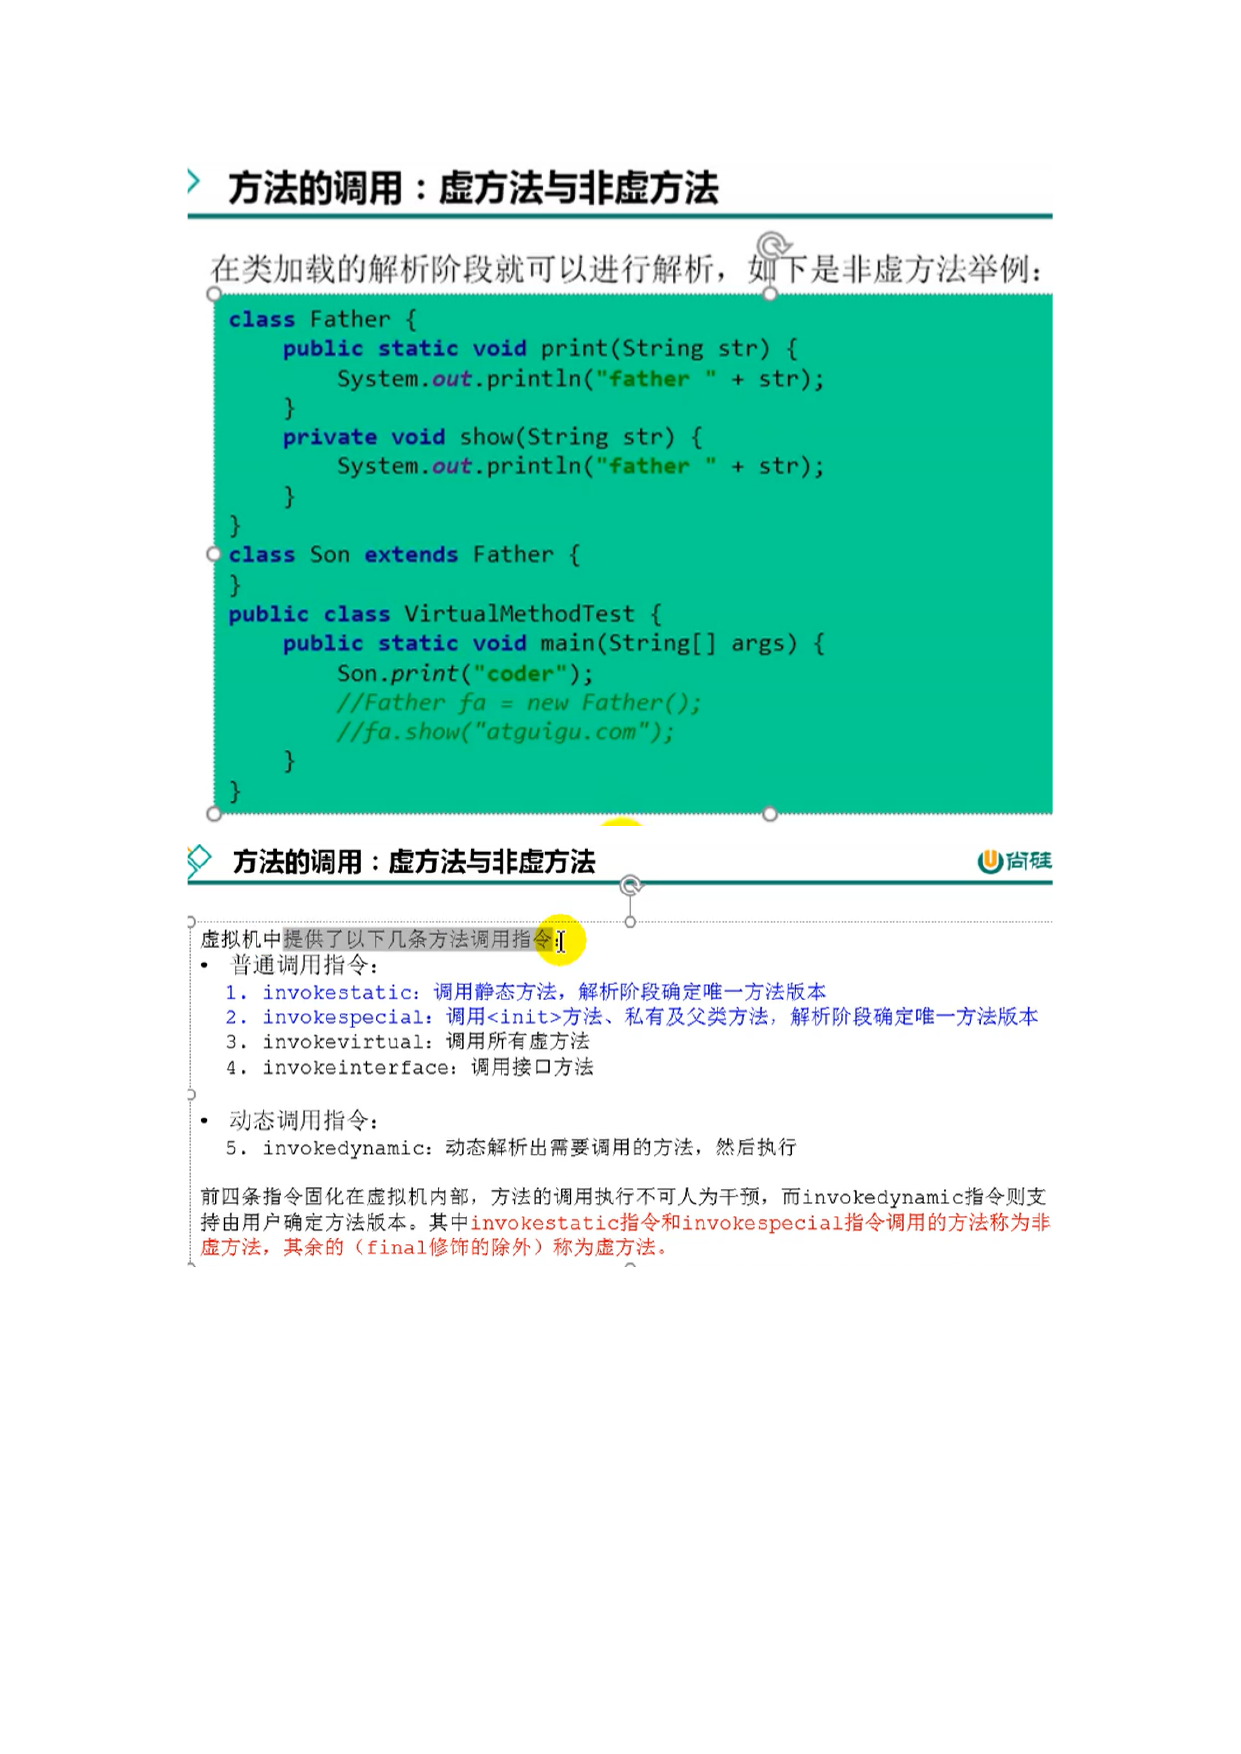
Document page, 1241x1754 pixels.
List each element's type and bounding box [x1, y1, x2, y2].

picture [187, 162, 1053, 826]
picture [187, 844, 1053, 1267]
